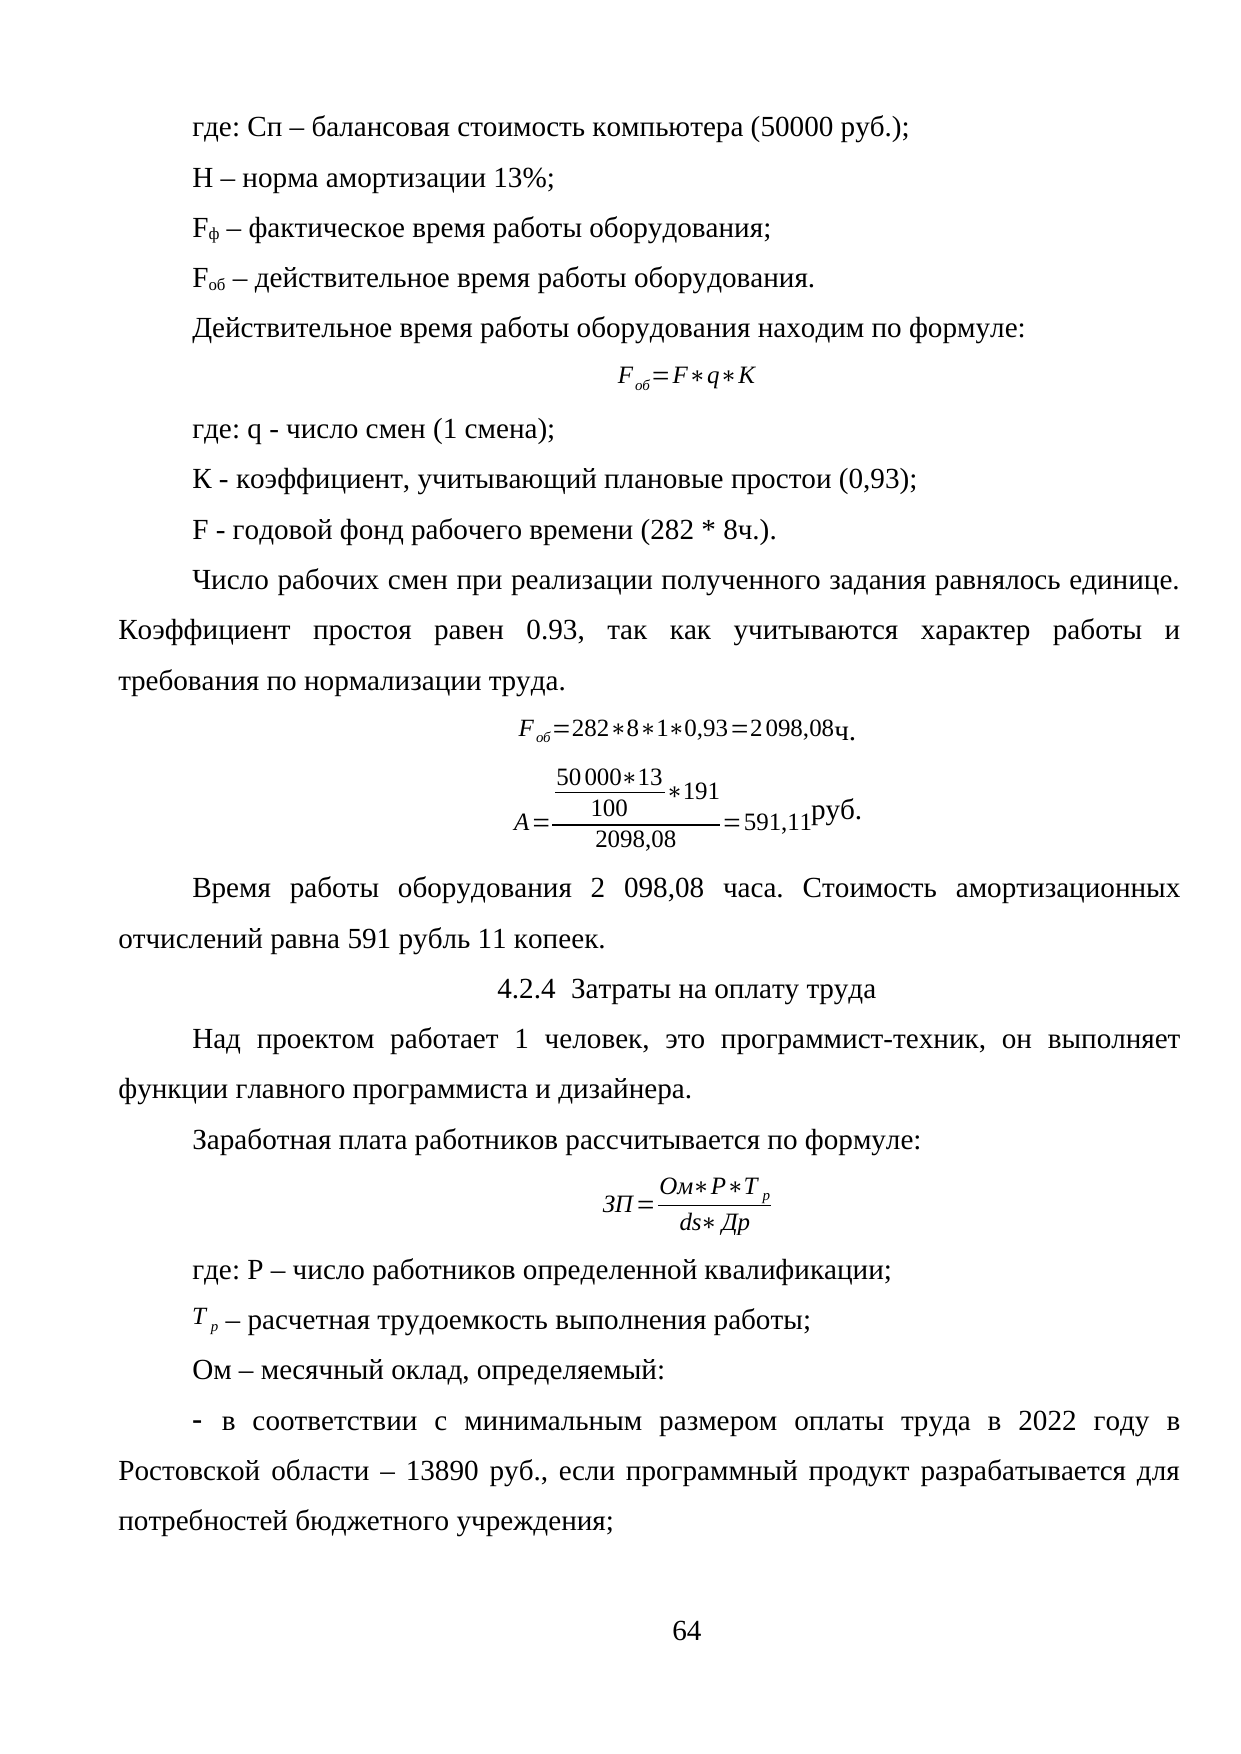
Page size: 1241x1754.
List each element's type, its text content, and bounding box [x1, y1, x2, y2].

list в соответствии с минимальным размером оплаты труда в 2022 году в Ростовской области – 13890 руб., если программный продукт разрабатывается для потребностей бюджетного учреждения; [118, 1403, 1181, 1537]
text Ом – месячный оклад, определяемый: [118, 1352, 1181, 1386]
text Fоб – действительное время работы оборудования. [118, 260, 1181, 294]
text ч. [118, 713, 1181, 747]
text Н – норма амортизации 13%; [118, 160, 1181, 193]
text Число рабочих смен при реализации полученного задания равнялось единице. Коэффициент простоя равен 0.93, так как учитываются характер работы и требования по нормализации труда. [118, 562, 1181, 696]
text К - коэффициент, учитывающий плановые простои (0,93); [118, 462, 1181, 495]
text где: Р – число работников определенной квалификации; [118, 1252, 1181, 1285]
text руб. [118, 763, 1181, 854]
text F - годовой фонд рабочего времени (282 * 8ч.). [118, 512, 1181, 545]
text – расчетная трудоемкость выполнения работы; [118, 1302, 1181, 1336]
text Время работы оборудования 2 098,08 часа. Стоимость амортизационных отчислений равна 591 рубль 11 копеек. [118, 870, 1181, 954]
text где: q - число смен (1 смена); [118, 411, 1181, 445]
text Действительное время работы оборудования находим по формуле: [118, 311, 1181, 344]
text Над проектом работает 1 человек, это программист-техник, он выполняет функции главного программиста и дизайнера. [118, 1021, 1181, 1105]
text Fф – фактическое время работы оборудования; [118, 210, 1181, 243]
text Заработная плата работников рассчитывается по формуле: [118, 1122, 1181, 1156]
text 4.2.4 Затраты на оплату труда [118, 971, 1181, 1004]
text где: Сп – балансовая стоимость компьютера (50000 руб.); [118, 109, 1181, 143]
